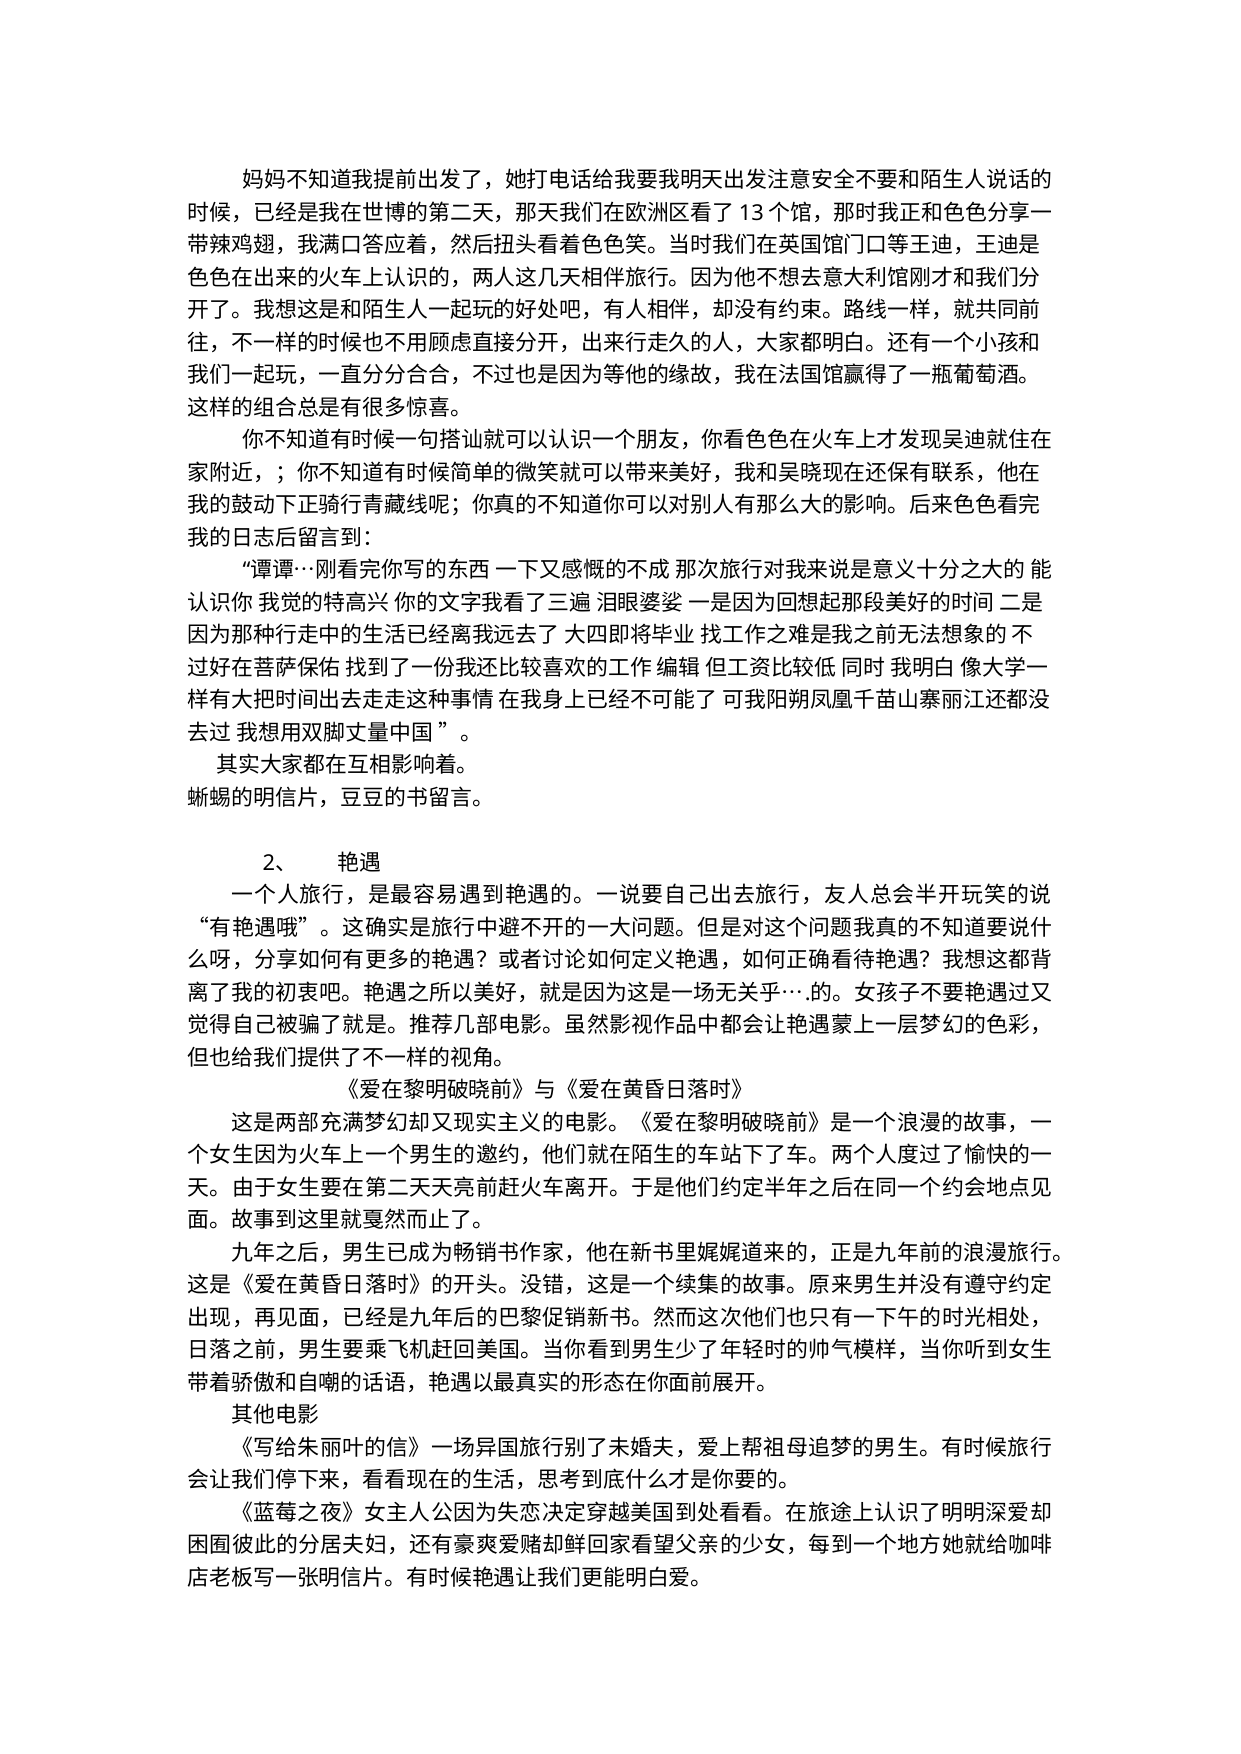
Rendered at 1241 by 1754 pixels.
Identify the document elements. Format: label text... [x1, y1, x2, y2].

text 《蓝莓之夜》女主人公因为失恋决定穿越美国到处看看。在旅途上认识了明明深爱却困囿彼此的分居夫妇，还有豪爽爱赌却鲜回家看望父亲的少女，每到一个地方她就给咖啡店老板写一张明信片。有时候艳遇让我们更能明白爱。 [187, 1494, 1053, 1592]
text 这是两部充满梦幻却又现实主义的电影。《爱在黎明破晓前》是一个浪漫的故事，一个女生因为火车上一个男生的邀约，他们就在陌生的车站下了车。两个人度过了愉快的一天。由于女生要在第二天天亮前赶火车离开。于是他们约定半年之后在同一个约会地点见面。故事到这里就戛然而止了。 [187, 1104, 1053, 1234]
text 蜥蜴的明信片，豆豆的书留言。 [187, 779, 1053, 812]
text 《写给朱丽叶的信》一场异国旅行别了未婚夫，爱上帮祖母追梦的男生。有时候旅行会让我们停下来，看看现在的生活，思考到底什么才是你要的。 [187, 1429, 1053, 1494]
text 其他电影 [187, 1397, 1053, 1429]
text 九年之后，男生已成为畅销书作家，他在新书里娓娓道来的，正是九年前的浪漫旅行。这是《爱在黄昏日落时》的开头。没错，这是一个续集的故事。原来男生并没有遵守约定出现，再见面，已经是九年后的巴黎促销新书。然而这次他们也只有一下午的时光相处，日落之前，男生要乘飞机赶回美国。当你看到男生少了年轻时的帅气模样，当你听到女生带着骄傲和自嘲的话语，艳遇以最真实的形态在你面前展开。 [187, 1234, 1053, 1397]
list 《爱在黎明破晓前》与《爱在黄昏日落时》 [337, 1072, 1053, 1104]
text 一个人旅行，是最容易遇到艳遇的。一说要自己出去旅行，友人总会半开玩笑的说“有艳遇哦”。这确实是旅行中避不开的一大问题。但是对这个问题我真的不知道要说什么呀，分享如何有更多的艳遇？或者讨论如何定义艳遇，如何正确看待艳遇？我想这都背离了我的初衷吧。艳遇之所以美好，就是因为这是一场无关乎….的。女孩子不要艳遇过又觉得自己被骗了就是。推荐几部电影。虽然影视作品中都会让艳遇蒙上一层梦幻的色彩，但也给我们提供了不一样的视角。 [187, 877, 1053, 1072]
text 其实大家都在互相影响着。 [187, 747, 1053, 779]
text 你不知道有时候一句搭讪就可以认识一个朋友，你看色色在火车上才发现吴迪就住在家附近，；你不知道有时候简单的微笑就可以带来美好，我和吴晓现在还保有联系，他在我的鼓动下正骑行青藏线呢；你真的不知道你可以对别人有那么大的影响。后来色色看完我的日志后留言到： [187, 422, 1053, 552]
text “谭谭…刚看完你写的东西 一下又感慨的不成 那次旅行对我来说是意义十分之大的 能认识你 我觉的特高兴 你的文字我看了三遍 泪眼婆娑 一是因为回想起那段美好的时间 二是因为那种行走中的生活已经离我远去了 大四即将毕业 找工作之难是我之前无法想象的 不过好在菩萨保佑 找到了一份我还比较喜欢的工作 编辑 但工资比较低 同时 我明白 像大学一样有大把时间出去走走这种事情 在我身上已经不可能了 可我阳朔凤凰千苗山寨丽江还都没去过 我想用双脚丈量中国 ”。 [187, 552, 1053, 747]
text 妈妈不知道我提前出发了，她打电话给我要我明天出发注意安全不要和陌生人说话的时候，已经是我在世博的第二天，那天我们在欧洲区看了13个馆，那时我正和色色分享一带辣鸡翅，我满口答应着，然后扭头看着色色笑。当时我们在英国馆门口等王迪，王迪是色色在出来的火车上认识的，两人这几天相伴旅行。因为他不想去意大利馆刚才和我们分开了。我想这是和陌生人一起玩的好处吧，有人相伴，却没有约束。路线一样，就共同前往，不一样的时候也不用顾虑直接分开，出来行走久的人，大家都明白。还有一个小孩和我们一起玩，一直分分合合，不过也是因为等他的缘故，我在法国馆赢得了一瓶葡萄酒。这样的组合总是有很多惊喜。 [187, 162, 1053, 422]
list 艳遇 [262, 844, 1053, 877]
